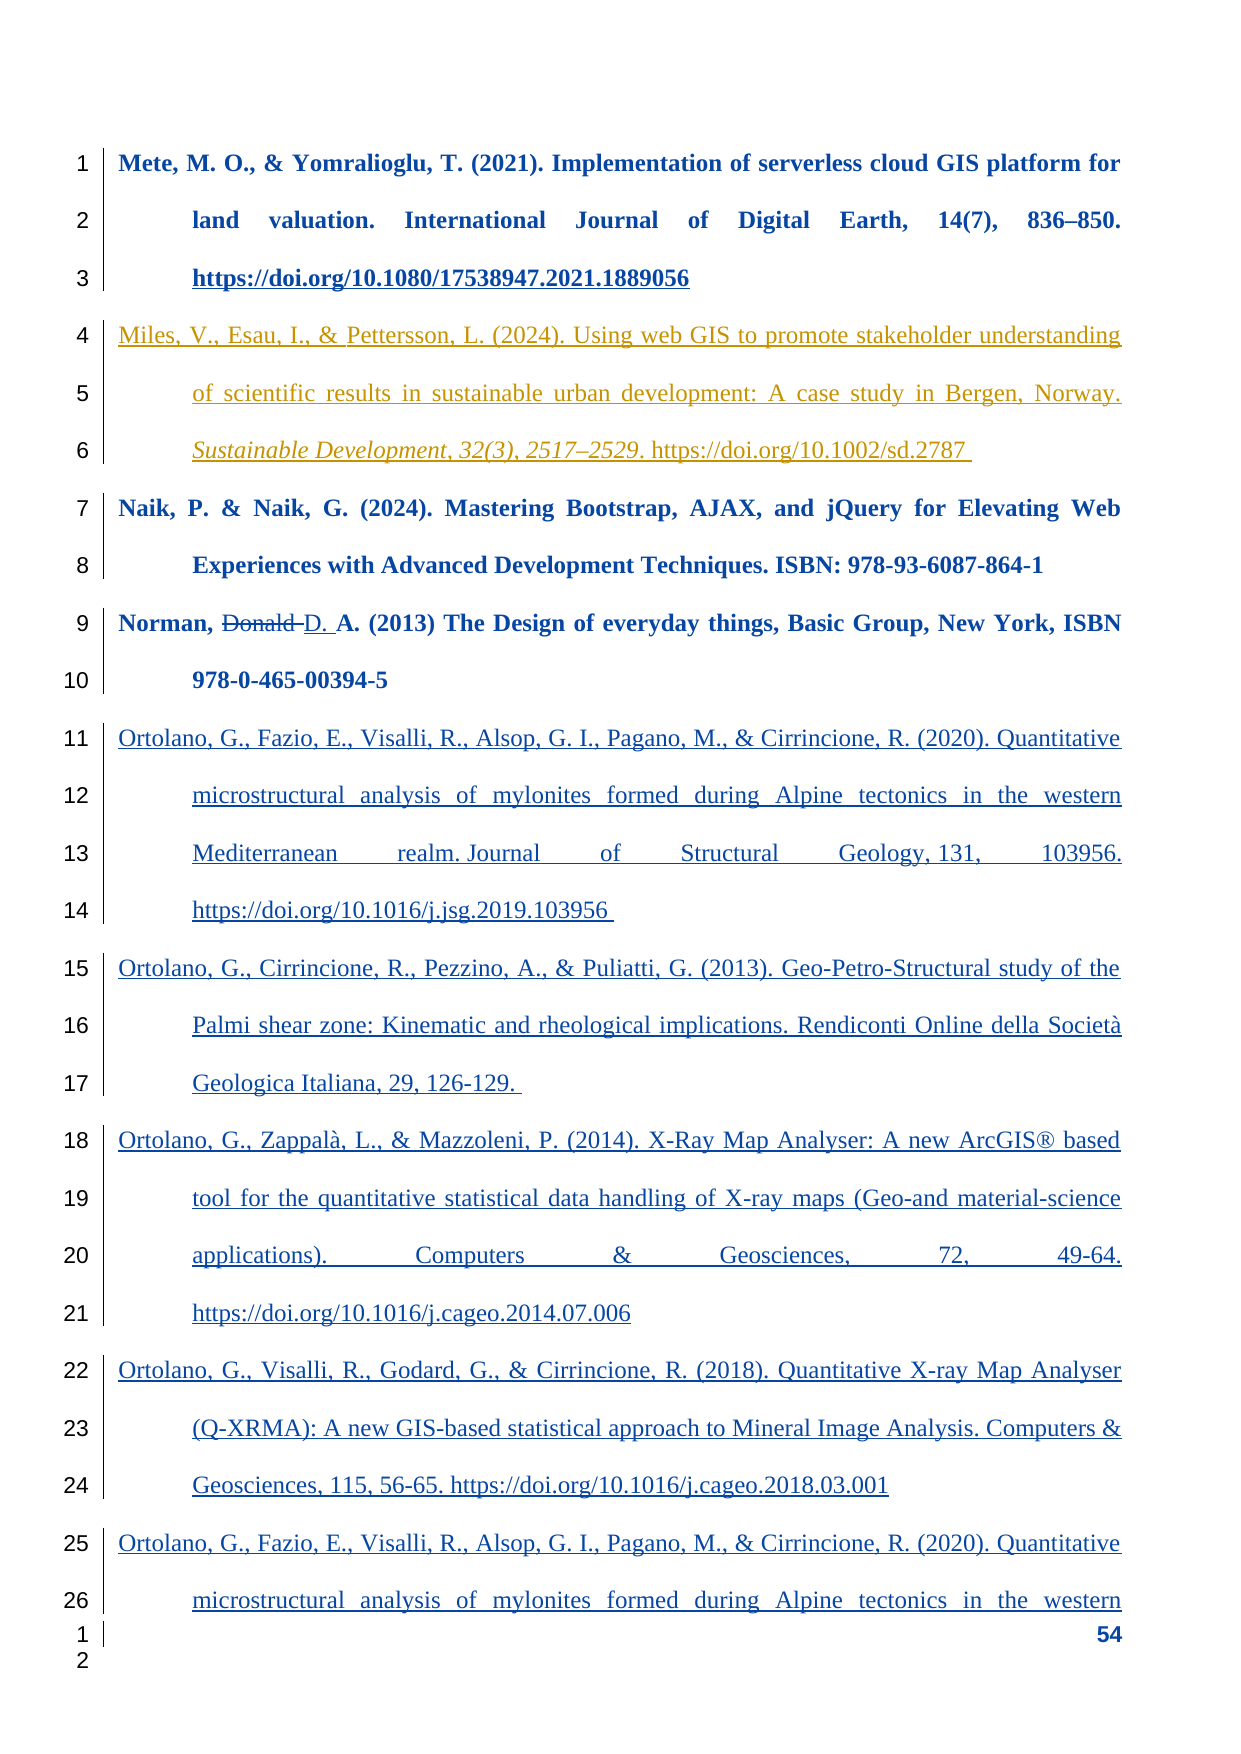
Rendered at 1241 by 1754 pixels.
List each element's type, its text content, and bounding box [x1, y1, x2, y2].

text Mete, M. O., & Yomralioglu, T. (2021). Implementation of serverless cloud GIS platform for land valuation. International Journal of Digital Earth, 14(7), 836–850. https://doi.org/10.1080/17538947.2021.1889056 [118, 148, 1122, 291]
text Norman, A. (2013) The Design of everyday things, Basic Group, New York, ISBN 978-0-465-00394-5 [118, 608, 1122, 694]
text Naik, P. & Naik, G. (2024). Mastering Bootstrap, AJAX, and jQuery for Elevating Web Experiences with Advanced Development Techniques. ISBN: 978-93-6087-864-1 [118, 493, 1122, 579]
